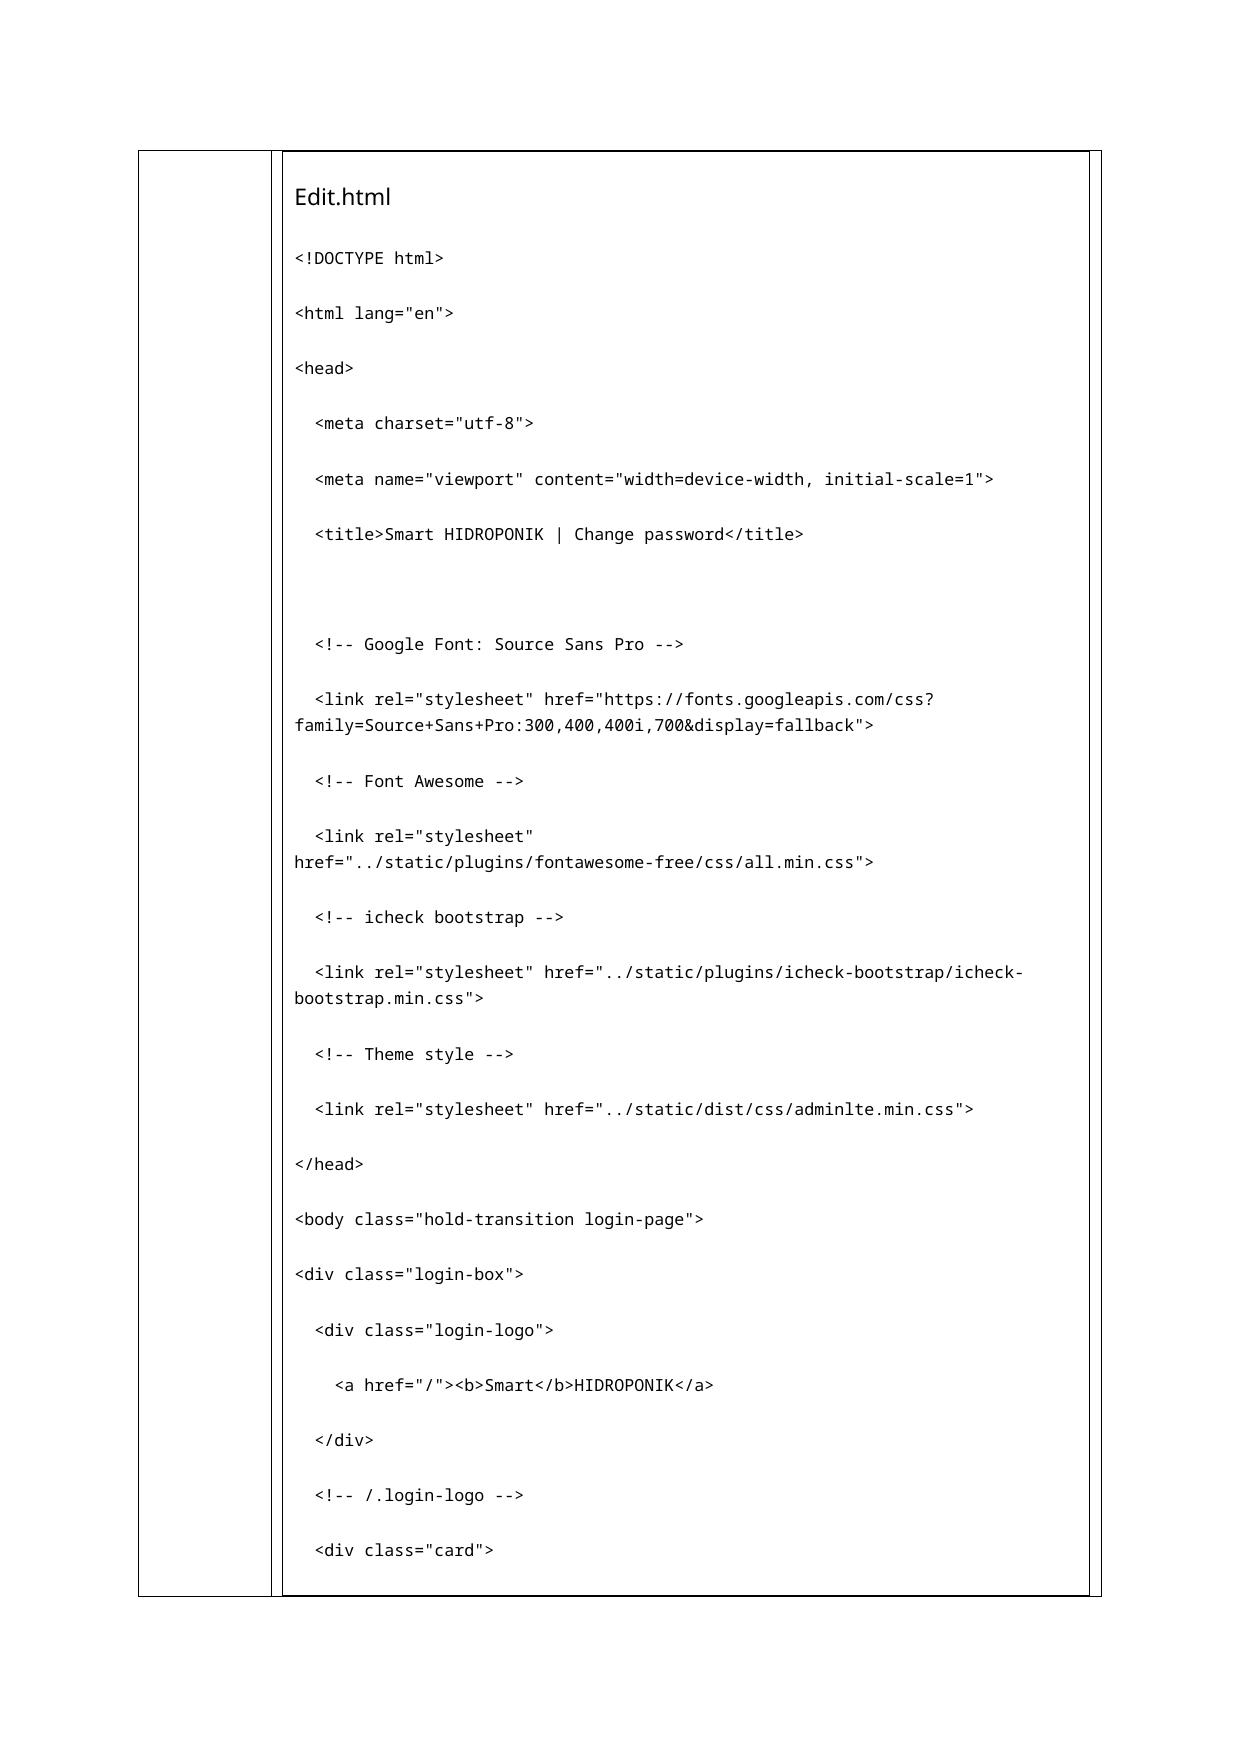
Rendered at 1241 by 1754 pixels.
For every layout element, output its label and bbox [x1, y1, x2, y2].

table_cell [272, 151, 282, 1596]
table_cell [1090, 151, 1101, 1596]
table_cell [139, 151, 271, 1596]
table_cell [283, 152, 1089, 1595]
